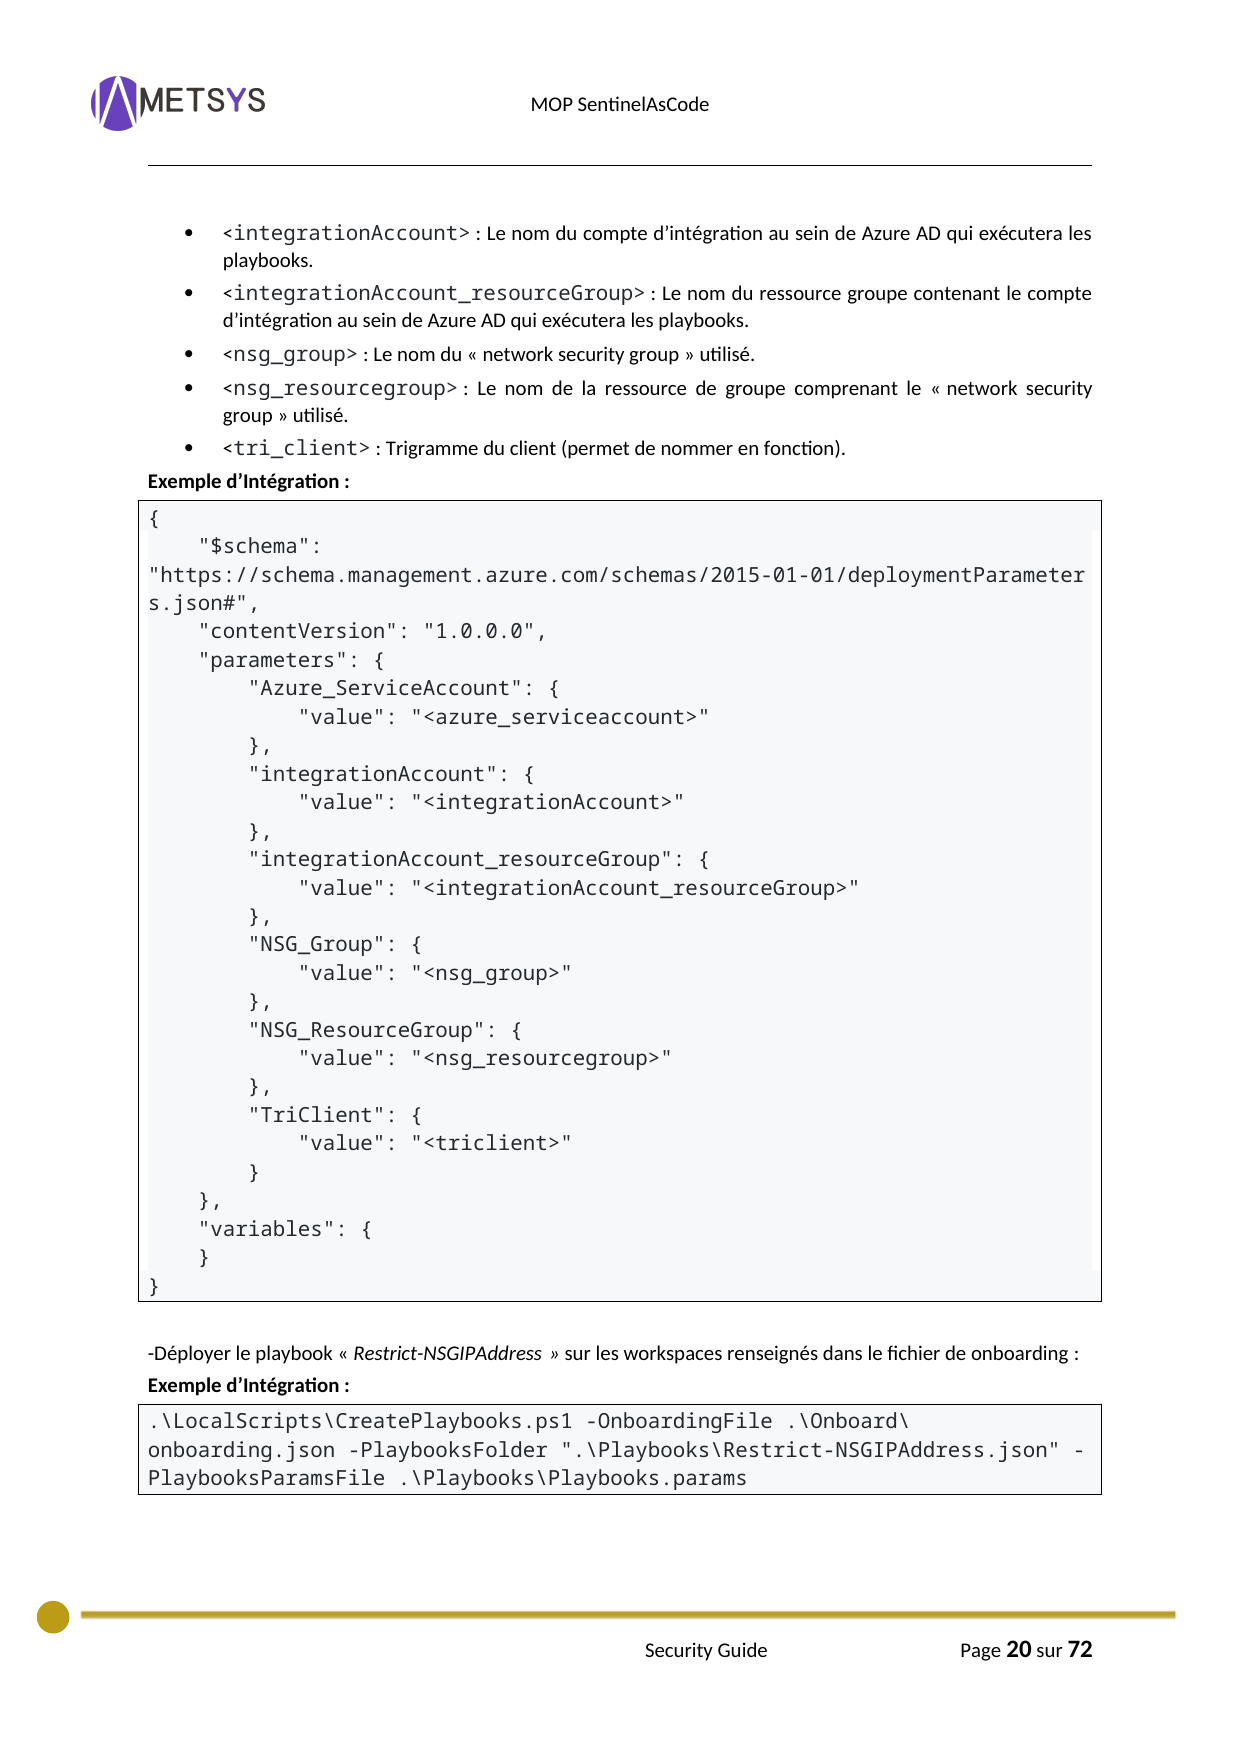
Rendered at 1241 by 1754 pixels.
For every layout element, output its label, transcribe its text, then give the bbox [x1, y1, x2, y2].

list <tri_client> : Trigramme du client (permet de nommer en fonction). [185, 433, 1092, 462]
list <nsg_group> : Le nom du « network security group » utilisé. [185, 339, 1092, 367]
text } [139, 1268, 1101, 1301]
text }, [148, 1185, 1092, 1214]
text { [139, 501, 1101, 531]
list <integrationAccount_resourceGroup> : Le nom du ressource groupe contenant le compte d’intégration au sein de Azure AD qui exécutera les playbooks. [185, 278, 1092, 332]
text }, [148, 816, 1092, 844]
text } [148, 1242, 1092, 1268]
text }, [148, 730, 1092, 759]
text "value": "<azure_serviceaccount>" [148, 702, 1092, 730]
text "NSG_Group": { [148, 929, 1092, 958]
text "$schema": "https://schema.management.azure.com/schemas/2015-01-01/deploymentParameters.json#", [148, 531, 1092, 617]
text "value": "<nsg_resourcegroup>" [148, 1043, 1092, 1072]
text }, [148, 1072, 1092, 1100]
text "value": "<integrationAccount>" [148, 787, 1092, 816]
text "value": "<nsg_group>" [148, 958, 1092, 986]
text "variables": { [148, 1214, 1092, 1242]
text } [148, 1157, 1092, 1185]
text .\LocalScripts\CreatePlaybooks.ps1 -OnboardingFile .\Onboard\onboarding.json -PlaybooksFolder ".\Playbooks\Restrict-NSGIPAddress.json" -PlaybooksParamsFile .\Playbooks\Playbooks.params [139, 1405, 1101, 1494]
text "NSG_ResourceGroup": { [148, 1015, 1092, 1043]
text Exemple d’Intégration : [148, 1372, 1092, 1397]
text }, [148, 901, 1092, 929]
text "value": "<triclient>" [148, 1128, 1092, 1157]
text "contentVersion": "1.0.0.0", [148, 617, 1092, 645]
list <integrationAccount> : Le nom du compte d’intégration au sein de Azure AD qui exécutera les playbooks. [185, 218, 1092, 272]
list <nsg_resourcegroup> : Le nom de la ressource de groupe comprenant le « network security group » utilisé. [185, 373, 1092, 427]
text "parameters": { [148, 645, 1092, 673]
text "value": "<integrationAccount_resourceGroup>" [148, 873, 1092, 901]
text Exemple d’Intégration : [148, 468, 1092, 493]
text "integrationAccount_resourceGroup": { [148, 844, 1092, 873]
text -Déployer le playbook « Restrict-NSGIPAddress » sur les workspaces renseignés dans le fichier de onboarding : [148, 1340, 1092, 1366]
text "integrationAccount": { [148, 759, 1092, 787]
text }, [148, 986, 1092, 1015]
picture [79, 1600, 1179, 1627]
text "TriClient": { [148, 1100, 1092, 1128]
text "Azure_ServiceAccount": { [148, 673, 1092, 702]
